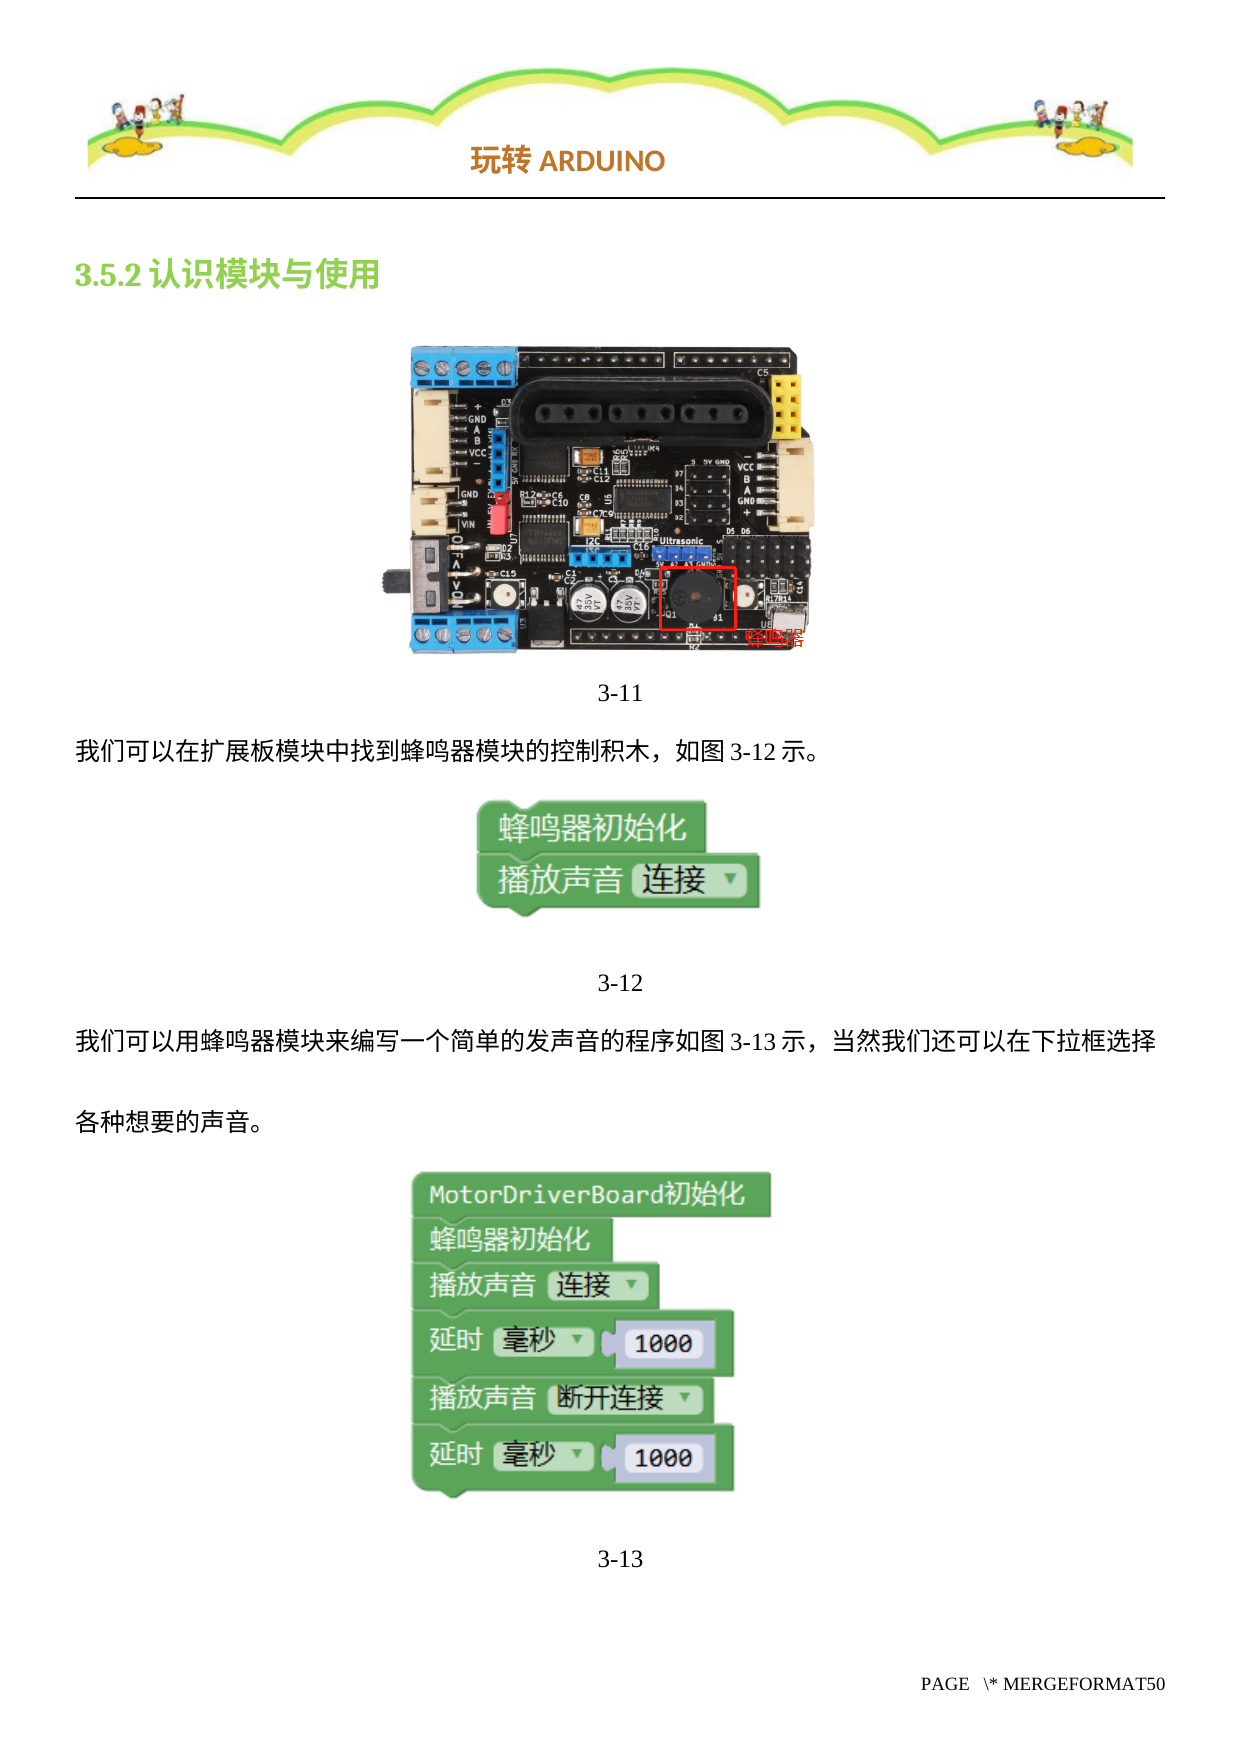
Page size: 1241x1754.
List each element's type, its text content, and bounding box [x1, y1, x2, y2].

text 3-12 [75, 966, 1165, 1000]
text 3-13 [75, 1541, 1165, 1575]
text 3-11 [75, 676, 1165, 709]
text 我们可以用蜂鸣器模块来编写一个简单的发声音的程序如图3-13示，当然我们还可以在下拉框选择各种想要的声音。 [75, 1006, 1165, 1155]
subtitle 3.5.2认识模块与使用 [75, 238, 1165, 306]
picture [396, 1162, 845, 1520]
picture [466, 790, 774, 927]
picture [87, 58, 1134, 181]
text 我们可以在扩展板模块中找到蜂鸣器模块的控制积木，如图3-12示。 [75, 715, 1165, 783]
picture [373, 330, 867, 666]
